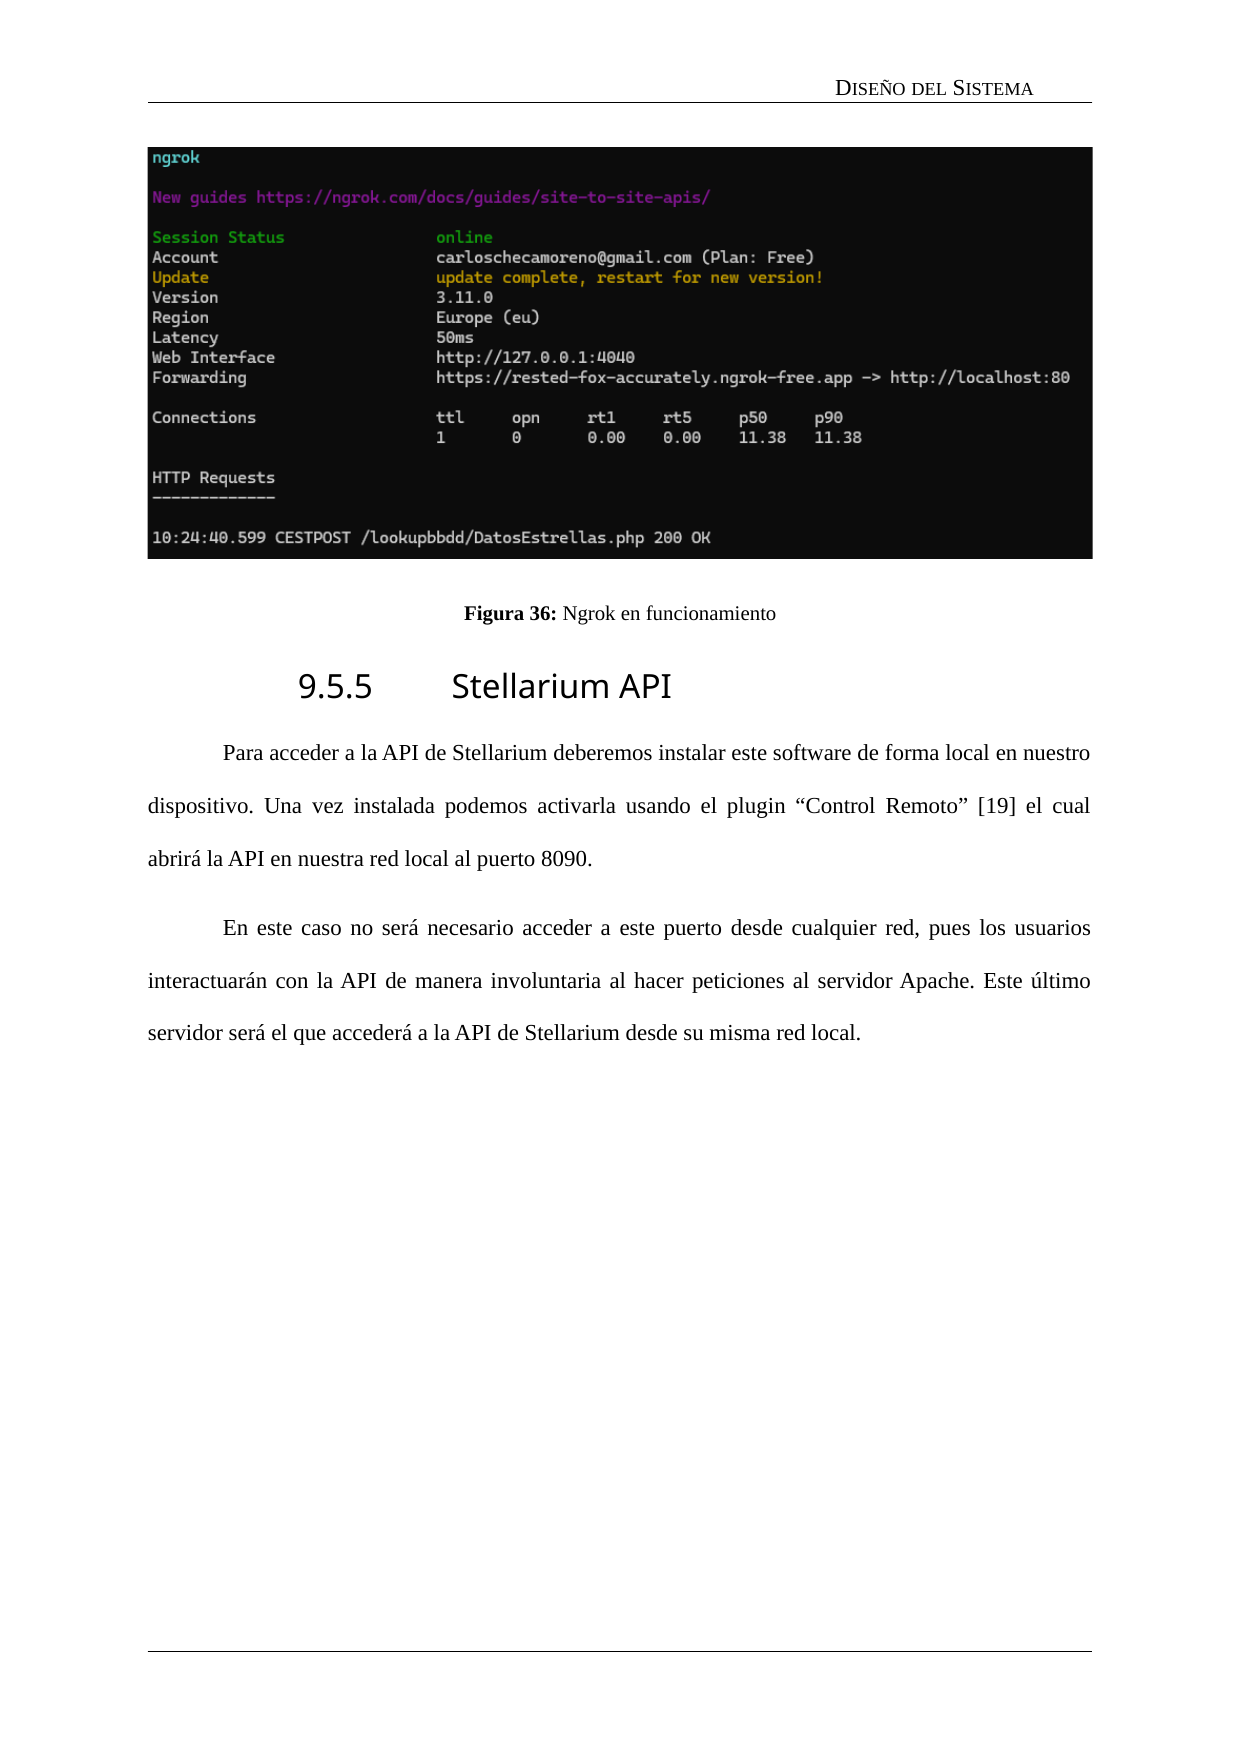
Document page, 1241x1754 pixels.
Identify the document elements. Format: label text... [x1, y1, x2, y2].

text Para acceder a la API de Stellarium deberemos instalar este software de forma local en nuestro dispositivo. Una vez instalada podemos activarla usando el plugin “Control Remoto” [19] el cual abrirá la API en nuestra red local al puerto 8090. [148, 739, 1092, 871]
subtitle Stellarium API [223, 663, 1092, 708]
text En este caso no será necesario acceder a este puerto desde cualquier red, pues los usuarios interactuarán con la API de manera involuntaria al hacer peticiones al servidor Apache. Este último servidor será el que accederá a la API de Stellarium desde su misma red local. [148, 914, 1092, 1046]
text Figura 36: Ngrok en funcionamiento [148, 601, 1092, 625]
picture [147, 147, 1093, 559]
